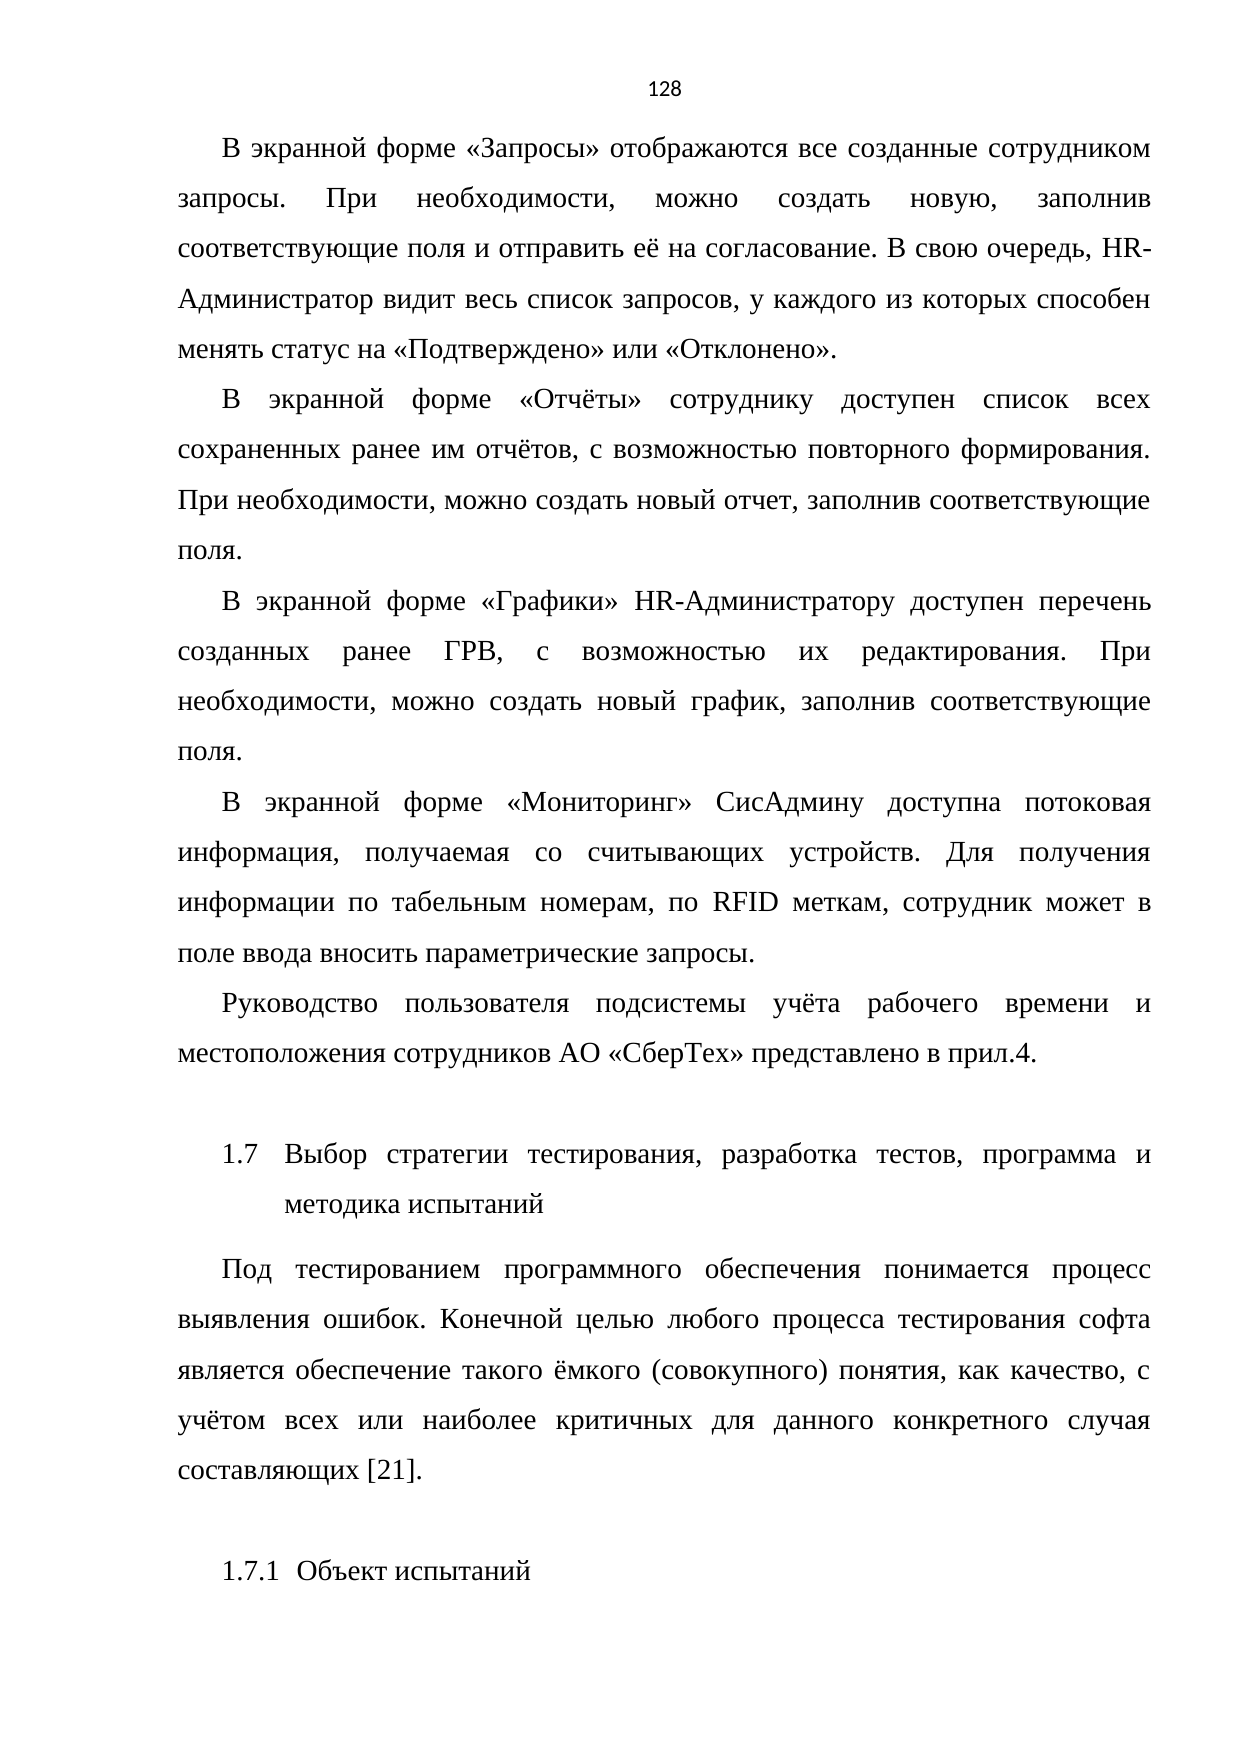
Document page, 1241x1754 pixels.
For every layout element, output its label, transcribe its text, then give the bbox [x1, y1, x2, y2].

text В экранной форме «Отчёты» сотруднику доступен список всех сохраненных ранее им отчётов, с возможностью повторного формирования. При необходимости, можно создать новый отчет, заполнив соответствующие поля. [177, 381, 1152, 566]
text В экранной форме «Мониторинг» СисАдмину доступна потоковая информация, получаемая со считывающих устройств. Для получения информации по табельным номерам, по RFID меткам, сотрудник может в поле ввода вносить параметрические запросы. [177, 784, 1152, 968]
text В экранной форме «Запросы» отображаются все созданные сотрудником запросы. При необходимости, можно создать новую, заполнив соответствующие поля и отправить её на согласование. В свою очередь, HR-Администратор видит весь список запросов, у каждого из которых способен менять статус на «Подтверждено» или «Отклонено». [177, 130, 1152, 364]
text Под тестированием программного обеспечения понимается процесс выявления ошибок. Конечной целью любого процесса тестирования софта является обеспечение такого ёмкого (совокупного) понятия, как качество, с учётом всех или наиболее критичных для данного конкретного случая составляющих [21]. [177, 1251, 1152, 1486]
text Руководство пользователя подсистемы учёта рабочего времени и местоположения сотрудников АО «СберТех» представлено в прил.4. [177, 985, 1152, 1069]
text В экранной форме «Графики» HR-Администратору доступен перечень созданных ранее ГРВ, с возможностью их редактирования. При необходимости, можно создать новый график, заполнив соответствующие поля. [177, 583, 1152, 767]
list Объект испытаний [221, 1553, 1152, 1587]
list Выбор стратегии тестирования, разработка тестов, программа и методика испытаний [221, 1136, 1152, 1220]
